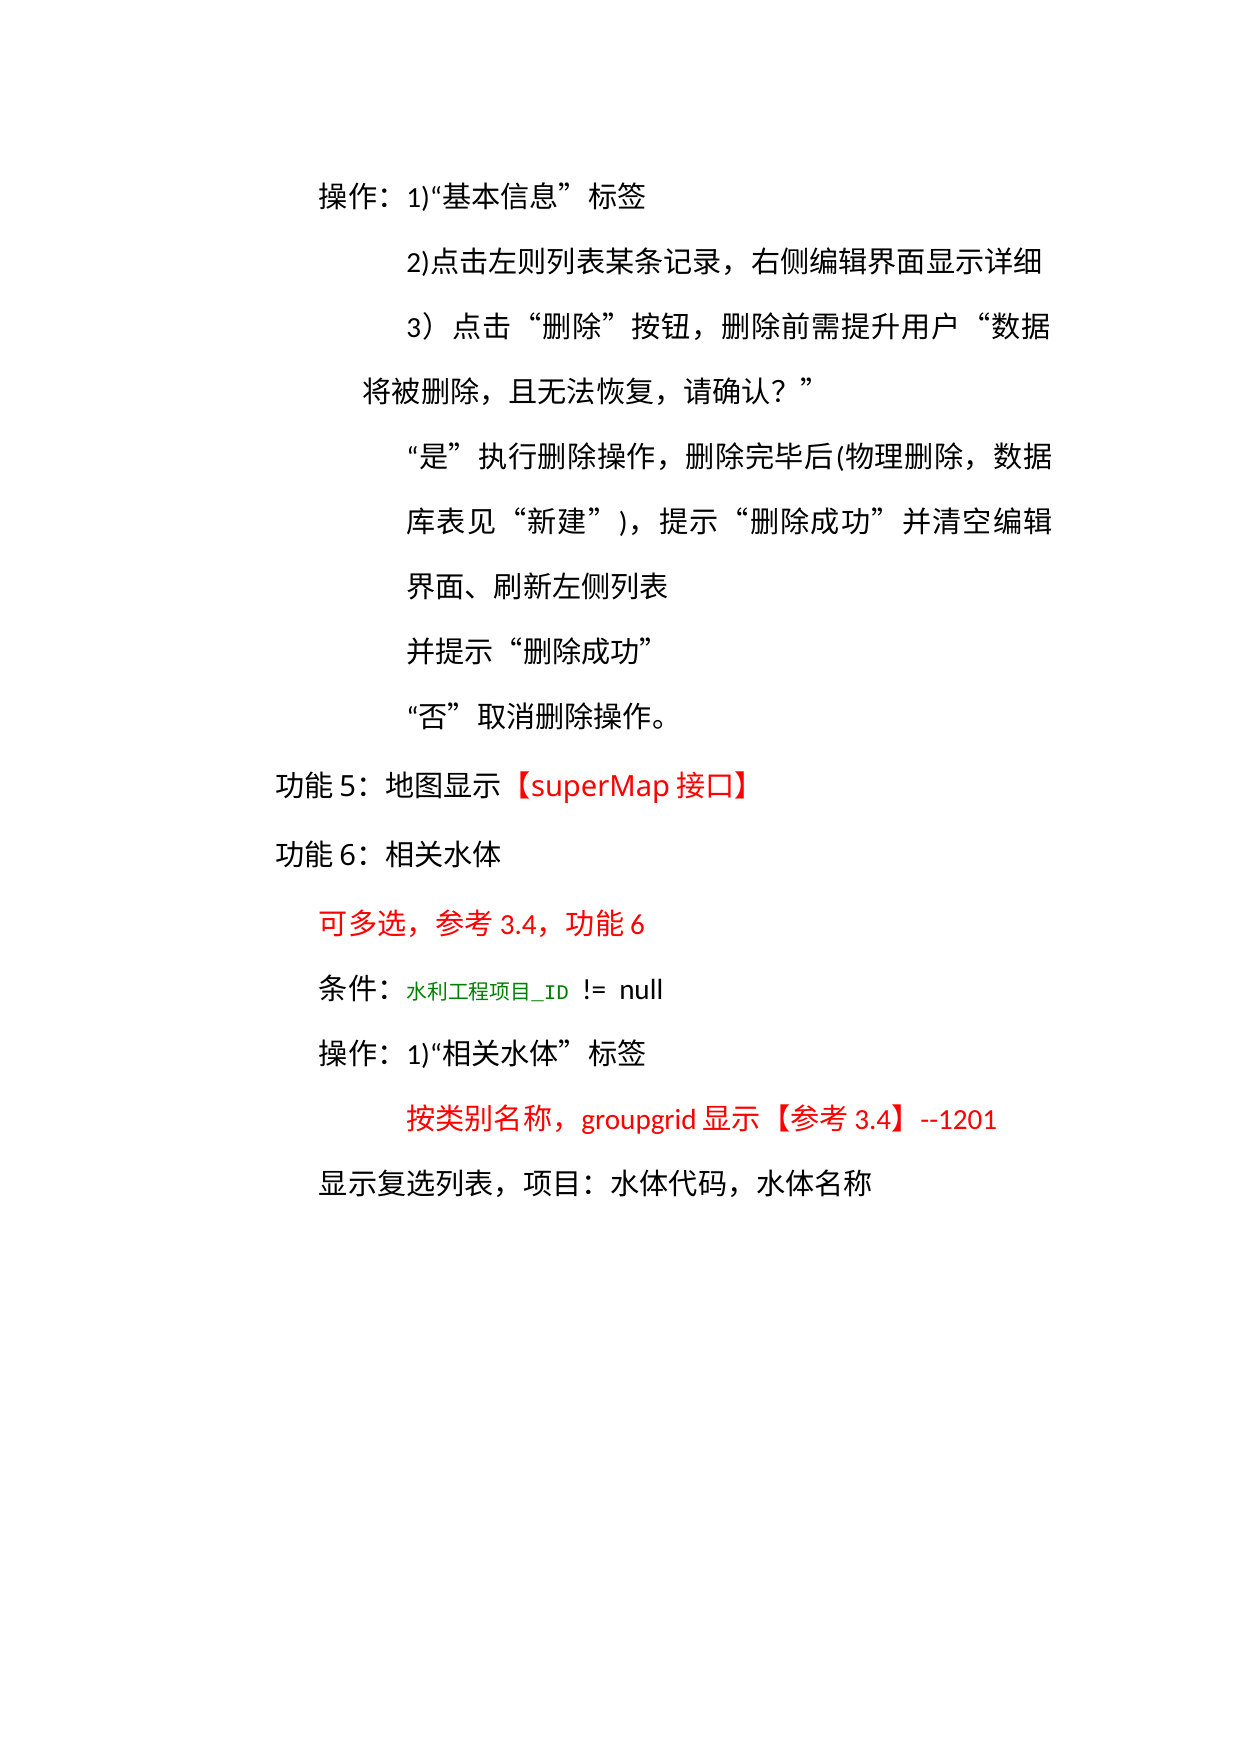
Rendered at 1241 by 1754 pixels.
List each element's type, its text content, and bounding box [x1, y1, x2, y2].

text 并提示“删除成功” [362, 617, 1053, 682]
text 显示复选列表，项目：水体代码，水体名称 [275, 1149, 1053, 1214]
text 2)点击左则列表某条记录，右侧编辑界面显示详细 [362, 227, 1053, 292]
text 按类别名称，groupgrid显示【参考3.4】--1201 [362, 1084, 1053, 1149]
text 操作：1)“相关水体”标签 [275, 1019, 1053, 1084]
text 条件：水利工程项目_ID != null [275, 954, 1053, 1019]
text “否”取消删除操作。 [362, 682, 1053, 747]
text 操作：1)“基本信息”标签 [275, 162, 1053, 227]
text “是”执行删除操作，删除完毕后(物理删除，数据库表见“新建”)，提示“删除成功”并清空编辑界面、刷新左侧列表 [406, 422, 1053, 617]
text 3）点击“删除”按钮，删除前需提升用户“数据将被删除，且无法恢复，请确认？” [362, 292, 1053, 422]
text 可多选，参考3.4，功能6 [275, 889, 1053, 954]
subtitle 功能5：地图显示【superMap接口】 [275, 751, 1053, 816]
subtitle 功能6：相关水体 [275, 820, 1053, 885]
